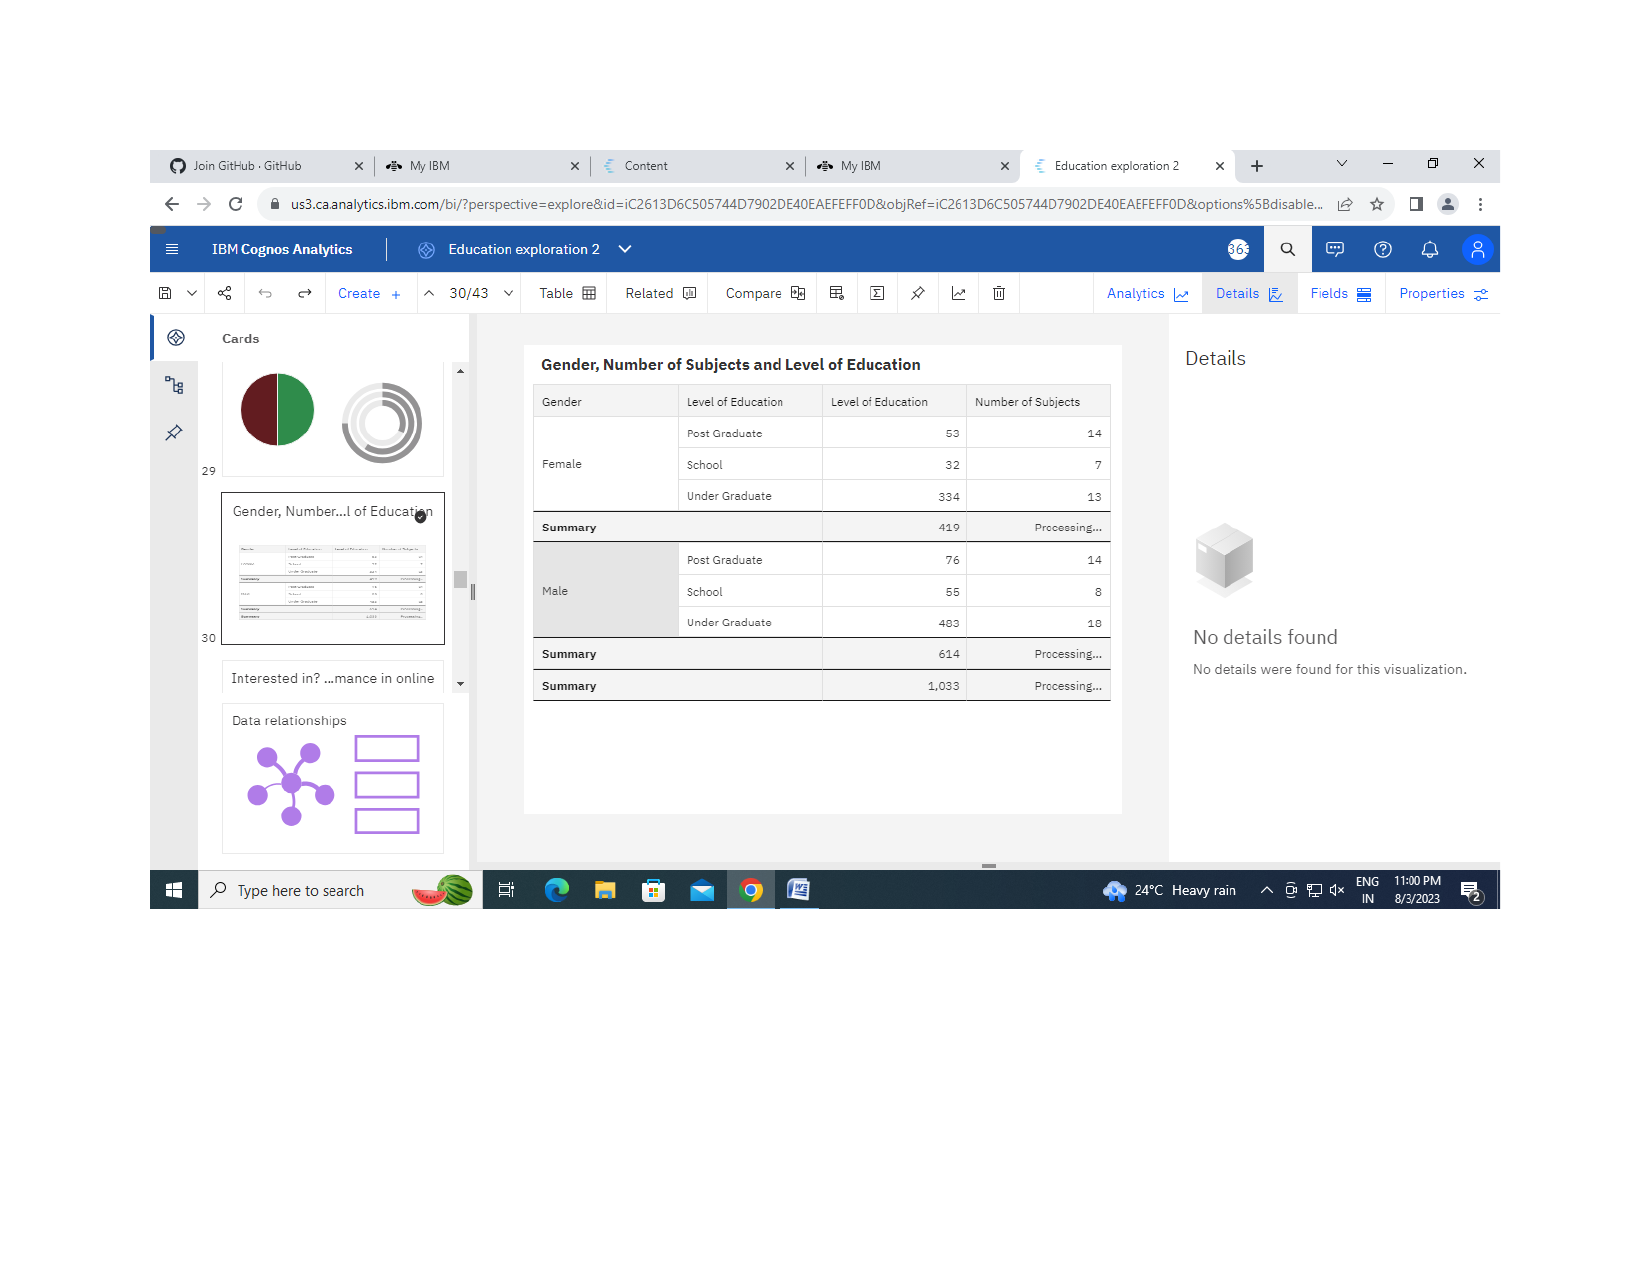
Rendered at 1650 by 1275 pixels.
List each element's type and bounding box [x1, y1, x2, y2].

picture [150, 150, 1500, 909]
